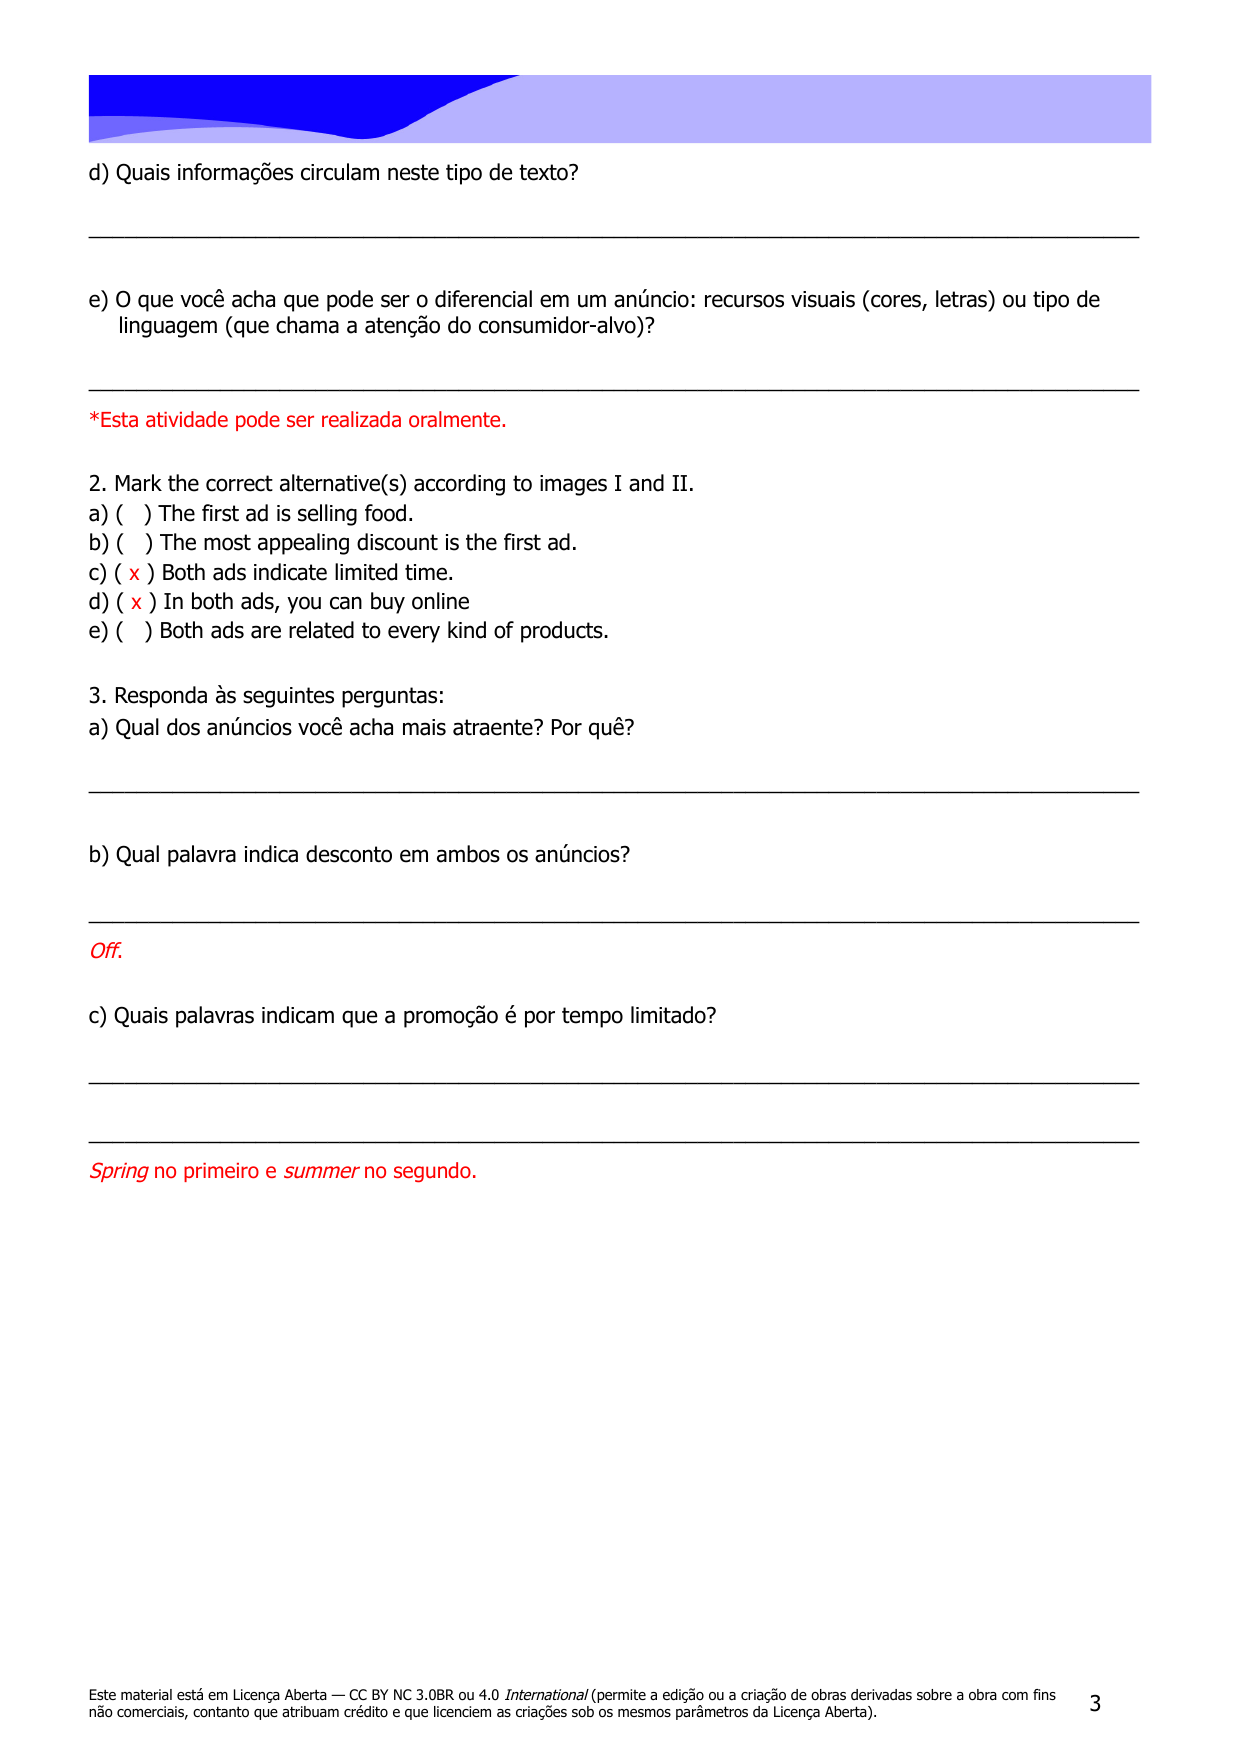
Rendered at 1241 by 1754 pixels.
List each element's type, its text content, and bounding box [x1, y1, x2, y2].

text ________________________________________________________________________________________ [89, 873, 1152, 932]
text b) ( ) The most appealing discount is the first ad. [89, 529, 1152, 555]
text d) Quais informações circulam neste tipo de texto? [89, 159, 1152, 185]
text Spring no primeiro e summer no segundo. [89, 1158, 1152, 1183]
text e) ( ) Both ads are related to every kind of products. [89, 617, 1152, 643]
text ________________________________________________________________________________________ [89, 341, 1152, 400]
text a) Qual dos anúncios você acha mais atraente? Por quê? [89, 714, 1152, 740]
text *Esta atividade pode ser realizada oralmente. [89, 406, 1152, 432]
text c) Quais palavras indicam que a promoção é por tempo limitado? [89, 1002, 1152, 1028]
text 3. Responda às seguintes perguntas: [89, 682, 1152, 708]
text ________________________________________________________________________________________ [89, 1034, 1152, 1093]
text e) O que você acha que pode ser o diferencial em um anúncio: recursos visuais (cores, letras) ou tipo de linguagem (que chama a atenção do consumidor-alvo)? [89, 286, 1152, 338]
text ________________________________________________________________________________________ [89, 188, 1152, 247]
text b) Qual palavra indica desconto em ambos os anúncios? [89, 841, 1152, 867]
text c) ( x ) Both ads indicate limited time. [89, 558, 1152, 584]
text ________________________________________________________________________________________ [89, 1093, 1152, 1152]
text ________________________________________________________________________________________ [89, 743, 1152, 802]
text a) ( ) The first ad is selling food. [89, 499, 1152, 526]
text d) ( x ) In both ads, you can buy online [89, 587, 1152, 614]
text 2. Mark the correct alternative(s) according to images I and II. [89, 470, 1152, 496]
picture [88, 75, 1152, 156]
text Off. [89, 938, 1152, 963]
